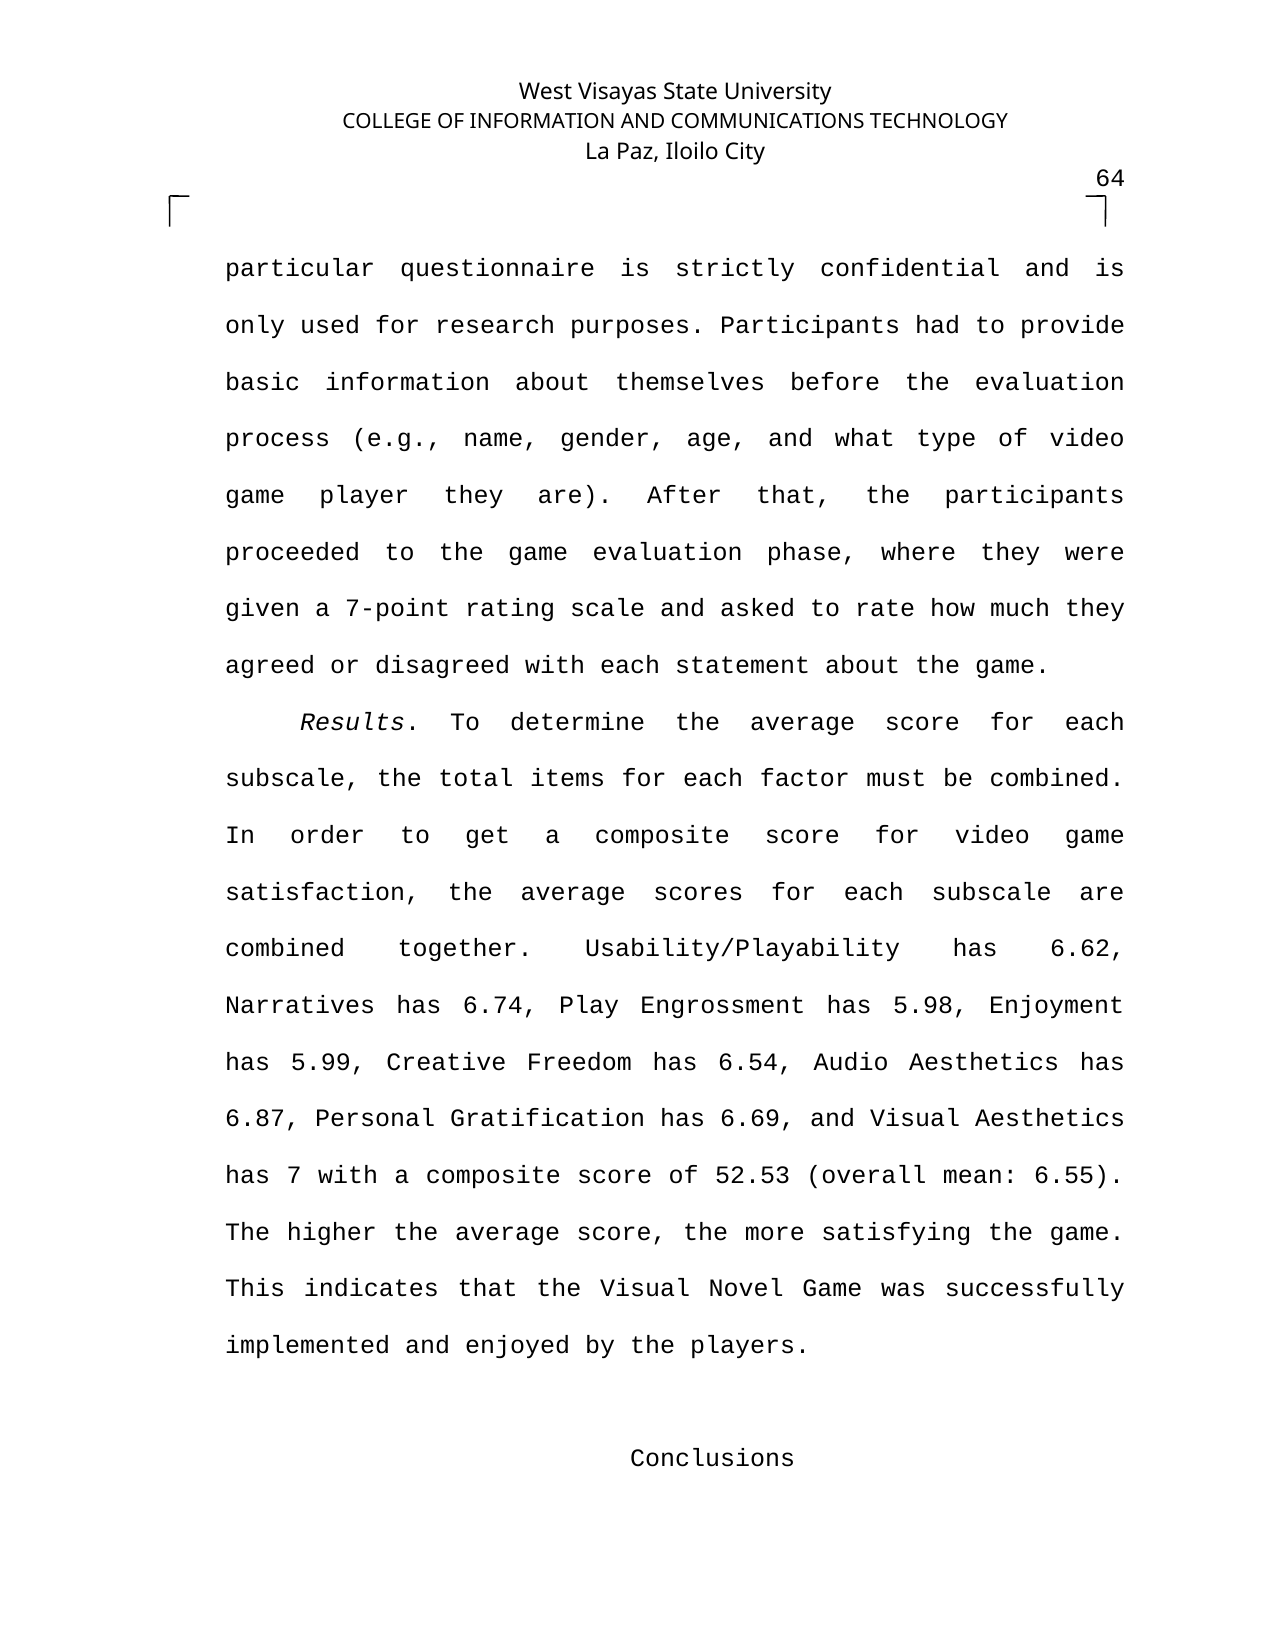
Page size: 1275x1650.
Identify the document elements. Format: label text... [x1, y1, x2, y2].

text Results. To determine the average score for each subscale, the total items for each factor must be combined. In order to get a composite score for video game satisfaction, the average scores for each subscale are combined together. Usability/Playability has 6.62, Narratives has 6.74, Play Engrossment has 5.98, Enjoyment has 5.99, Creative Freedom has 6.54, Audio Aesthetics has 6.87, Personal Gratification has 6.69, and Visual Aesthetics has 7 with a composite score of 52.53 (overall mean: 6.55). The higher the average score, the more satisfying the game. This indicates that the Visual Novel Game was successfully implemented and enjoyed by the players. [225, 709, 1125, 1361]
text Conclusions [225, 1446, 1125, 1474]
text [225, 225, 1125, 681]
